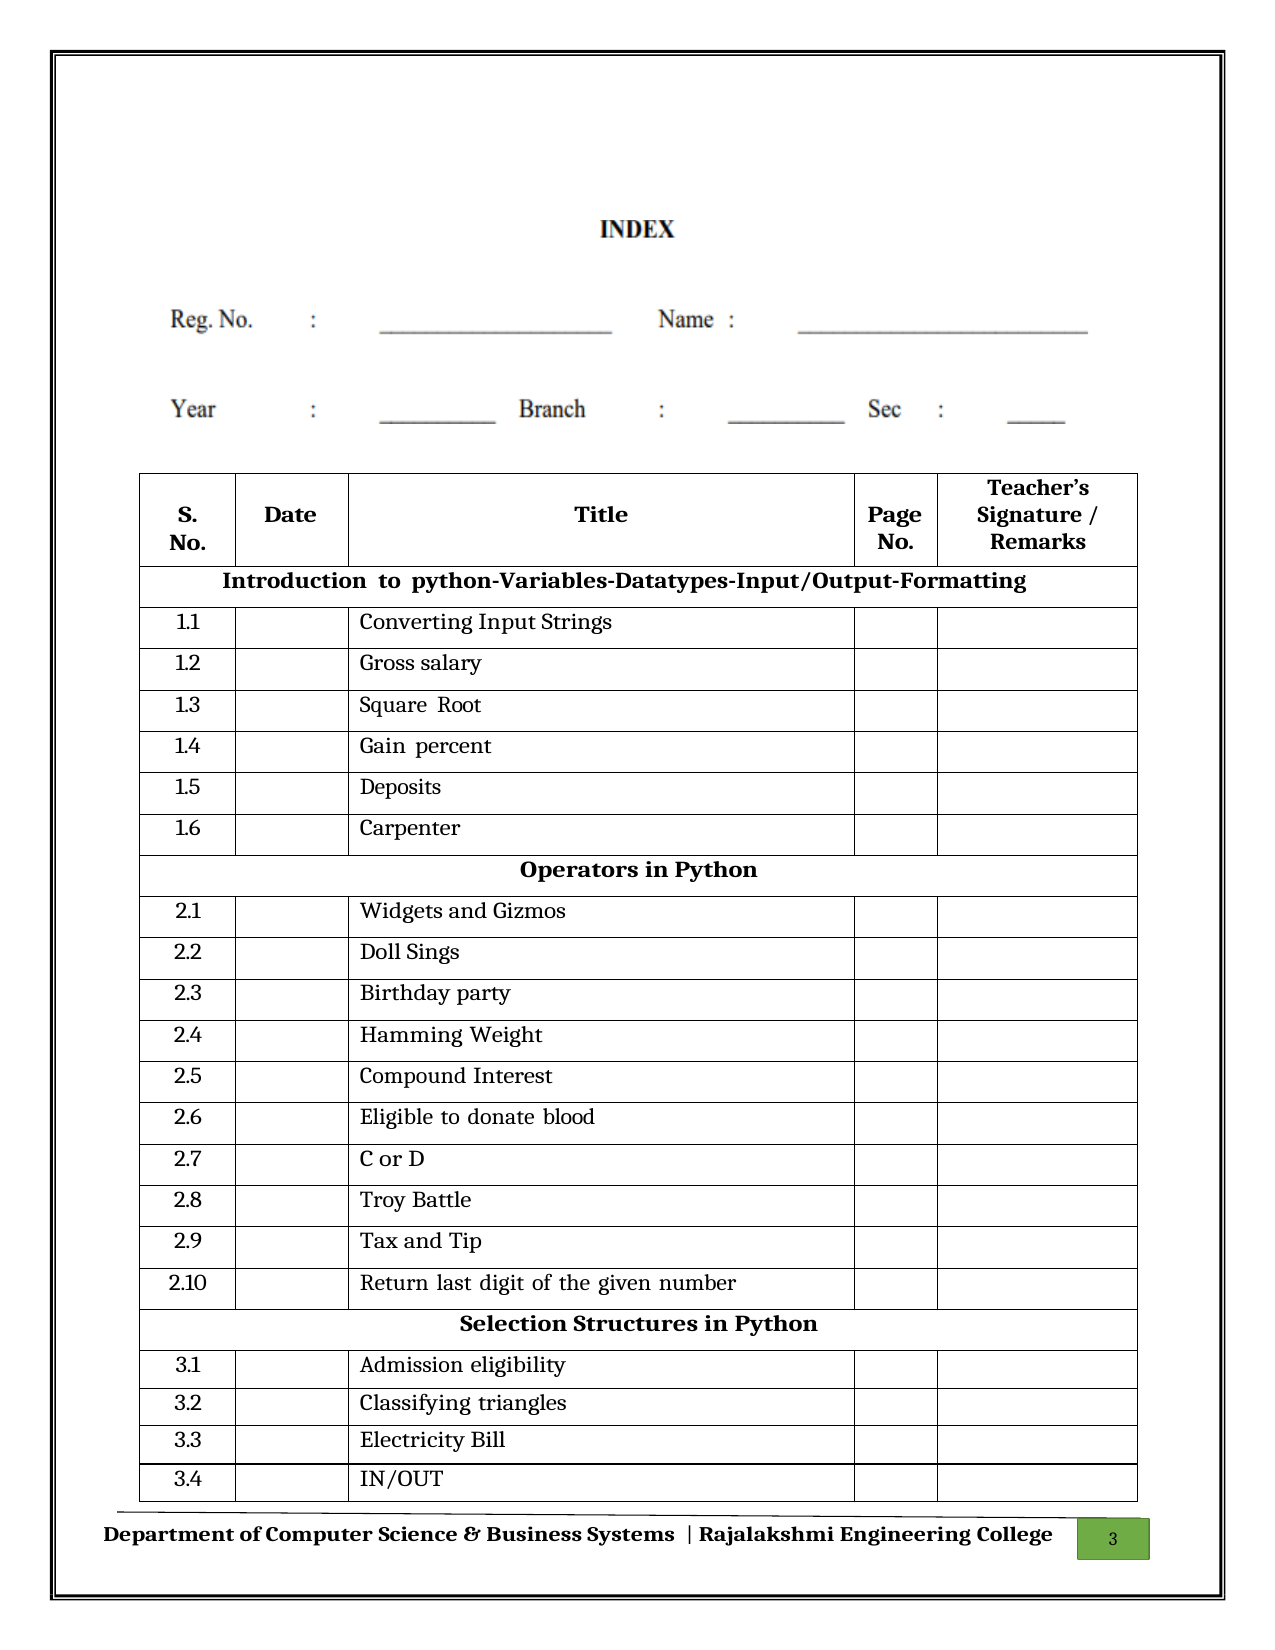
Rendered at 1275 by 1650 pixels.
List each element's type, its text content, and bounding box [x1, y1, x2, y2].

table_cell [938, 815, 1137, 855]
table_cell [855, 732, 937, 772]
table_cell 2.3 [140, 980, 235, 1020]
table_cell [236, 1186, 348, 1226]
table_cell 2.9 [140, 1227, 235, 1268]
table_cell [236, 897, 348, 937]
table_cell [938, 732, 1137, 772]
table_cell [855, 1062, 937, 1102]
table_cell [236, 938, 348, 978]
table_cell 2.8 [140, 1186, 235, 1226]
table_cell 1.4 [140, 732, 235, 772]
table_cell Introduction to python-Variables-Datatypes-Input/Output-Formatting [140, 567, 1137, 607]
table_cell [236, 1426, 348, 1463]
picture [170, 220, 1089, 424]
table_cell Electricity Bill [349, 1426, 854, 1463]
table_cell 2.7 [140, 1145, 235, 1185]
table_cell [236, 815, 348, 855]
table_cell Classifying triangles [349, 1389, 854, 1425]
table_cell [236, 1103, 348, 1144]
table_cell Tax and Tip [349, 1227, 854, 1268]
table_cell [855, 1021, 937, 1061]
table_cell 3.1 [140, 1351, 235, 1388]
table_cell [855, 691, 937, 731]
table_cell [236, 980, 348, 1020]
table_cell [236, 1145, 348, 1185]
table_cell [938, 773, 1137, 813]
table_header [236, 1465, 348, 1501]
table_cell [236, 608, 348, 648]
table_cell [855, 1351, 937, 1388]
table_cell Square Root [349, 691, 854, 731]
table_cell Selection Structures in Python [140, 1310, 1137, 1350]
table_cell 3.2 [140, 1389, 235, 1425]
table_cell [938, 980, 1137, 1020]
table_cell [855, 1145, 937, 1185]
table_header 3.4 [140, 1465, 235, 1501]
table_cell Converting Input Strings [349, 608, 854, 648]
table_cell [938, 1227, 1137, 1268]
table_cell Birthday party [349, 980, 854, 1020]
table_cell C or D [349, 1145, 854, 1185]
table_header Teacher’s Signature / Remarks [938, 474, 1137, 566]
table_header Title [349, 474, 854, 566]
table_cell 1.1 [140, 608, 235, 648]
table_cell Return last digit of the given number [349, 1269, 854, 1309]
table_cell 2.10 [140, 1269, 235, 1309]
table_cell [938, 608, 1137, 648]
table_cell [236, 1269, 348, 1309]
table_cell [938, 1145, 1137, 1185]
table_cell [236, 773, 348, 813]
table_cell [938, 1186, 1137, 1226]
table_cell [855, 1269, 937, 1309]
table_cell [236, 732, 348, 772]
table_cell [938, 649, 1137, 690]
table_cell [938, 1021, 1137, 1061]
table_cell [855, 608, 937, 648]
table_header S. No. [140, 474, 235, 566]
table_cell Hamming Weight [349, 1021, 854, 1061]
table_cell [855, 1426, 937, 1463]
table_cell Troy Battle [349, 1186, 854, 1226]
table_cell 2.6 [140, 1103, 235, 1144]
table_header Date [236, 474, 348, 566]
table_cell 1.6 [140, 815, 235, 855]
table_cell [855, 773, 937, 813]
table_cell 2.2 [140, 938, 235, 978]
table_cell [938, 691, 1137, 731]
table_cell [855, 1186, 937, 1226]
table_cell 2.4 [140, 1021, 235, 1061]
table_cell [855, 1103, 937, 1144]
table_header [938, 1465, 1137, 1501]
table_cell 1.2 [140, 649, 235, 690]
table_header Page No. [855, 474, 937, 566]
table_cell Compound Interest [349, 1062, 854, 1102]
table_cell [855, 1227, 937, 1268]
table_header [855, 1465, 937, 1501]
table_cell [855, 815, 937, 855]
table_cell [938, 1426, 1137, 1463]
table_header IN/OUT [349, 1465, 854, 1501]
table_cell [236, 1227, 348, 1268]
table_cell Admission eligibility [349, 1351, 854, 1388]
table_cell [236, 1062, 348, 1102]
table_cell 1.3 [140, 691, 235, 731]
table_cell Operators in Python [140, 856, 1137, 896]
table_cell Doll Sings [349, 938, 854, 978]
table_cell [236, 1389, 348, 1425]
table_cell 3.3 [140, 1426, 235, 1463]
table_cell [938, 897, 1137, 937]
table_cell Widgets and Gizmos [349, 897, 854, 937]
table_cell [938, 1103, 1137, 1144]
table_cell Gain percent [349, 732, 854, 772]
table_cell [938, 1269, 1137, 1309]
table_cell 2.1 [140, 897, 235, 937]
table_cell [236, 691, 348, 731]
table_cell Carpenter [349, 815, 854, 855]
table_cell [855, 980, 937, 1020]
table_cell [855, 897, 937, 937]
table_cell [855, 1389, 937, 1425]
table_cell 2.5 [140, 1062, 235, 1102]
table_cell [938, 1062, 1137, 1102]
table_cell [855, 938, 937, 978]
table_cell Gross salary [349, 649, 854, 690]
table_cell [236, 1351, 348, 1388]
table_cell [938, 1351, 1137, 1388]
table_cell Deposits [349, 773, 854, 813]
table_cell [236, 649, 348, 690]
table_cell [938, 1389, 1137, 1425]
table_cell [938, 938, 1137, 978]
table_cell 1.5 [140, 773, 235, 813]
table_cell [236, 1021, 348, 1061]
table_cell Eligible to donate blood [349, 1103, 854, 1144]
table_cell [855, 649, 937, 690]
